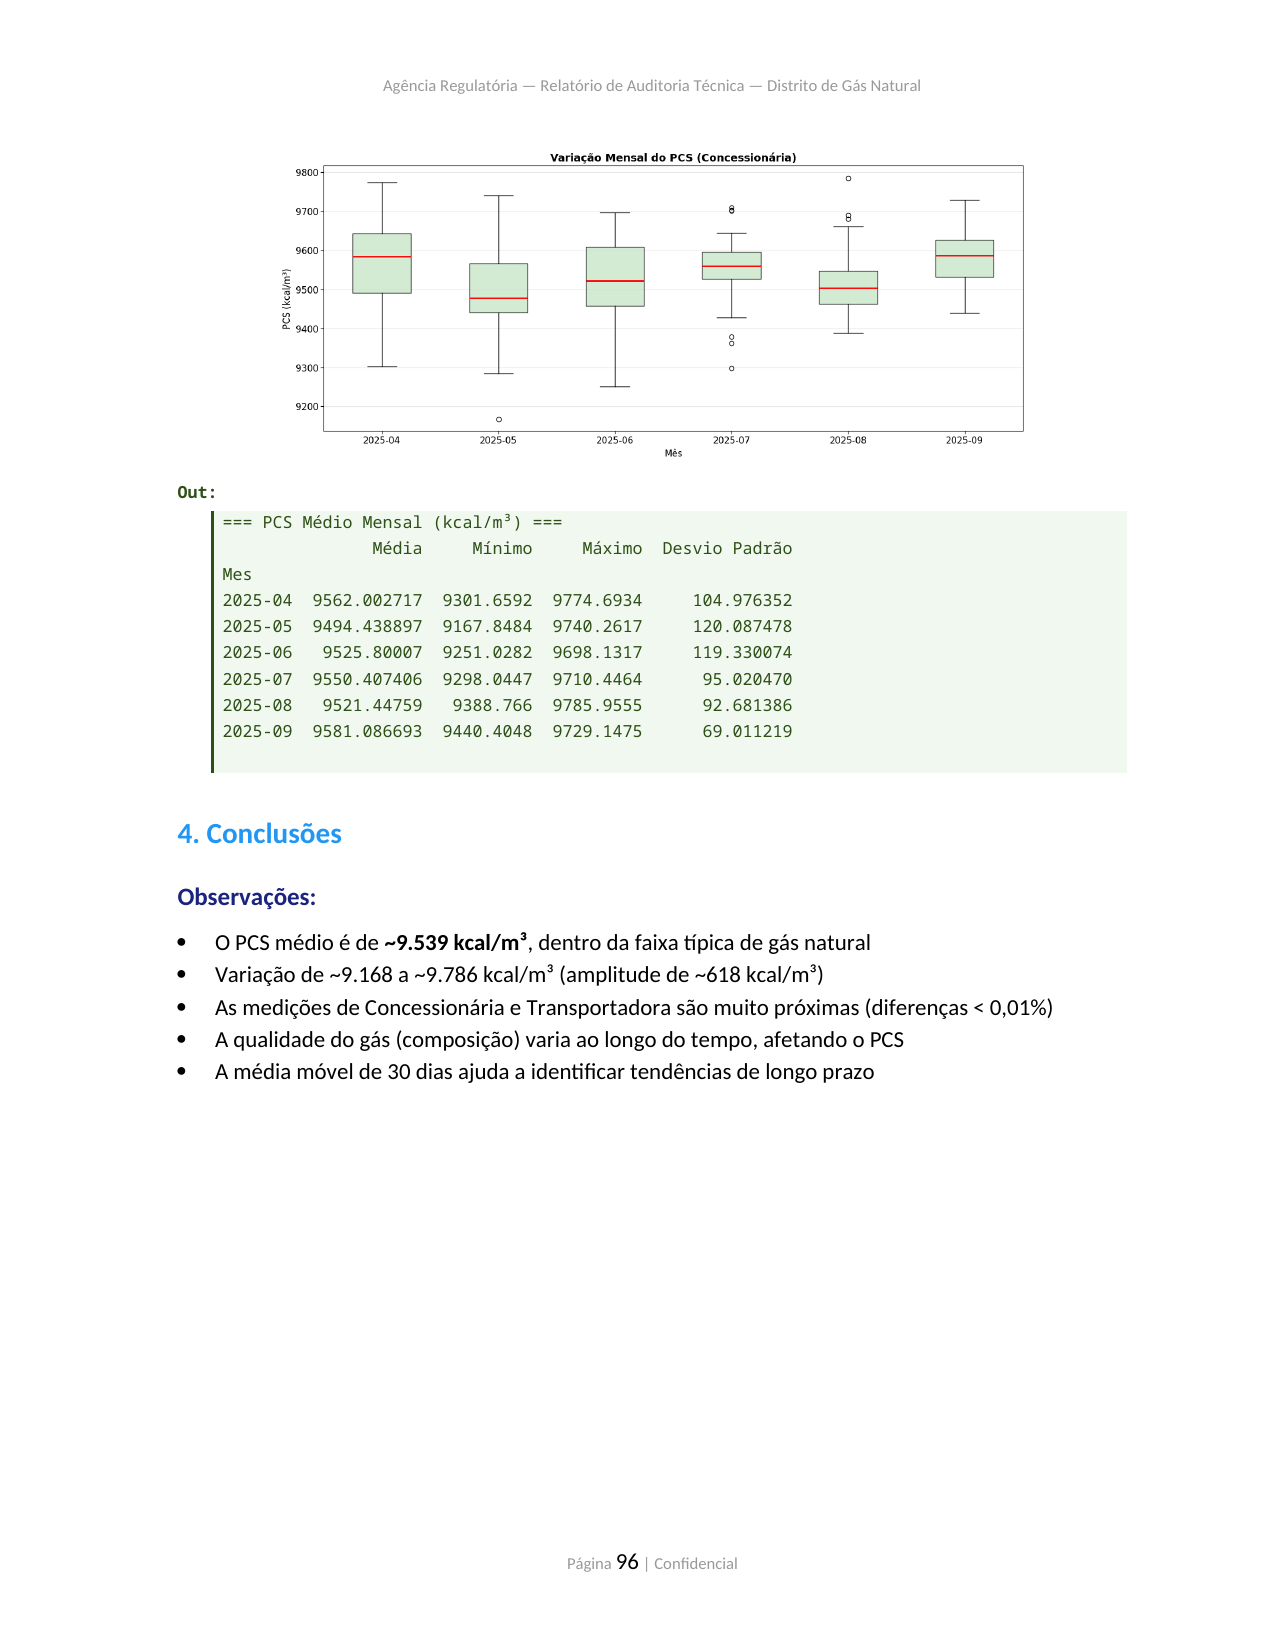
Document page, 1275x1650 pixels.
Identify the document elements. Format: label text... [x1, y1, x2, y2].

text 2025-06 9525.80007 9251.0282 9698.1317 119.330074 [214, 641, 1127, 664]
text 2025-09 9581.086693 9440.4048 9729.1475 69.011219 [214, 719, 1127, 742]
text 2025-07 9550.407406 9298.0447 9710.4464 95.020470 [214, 667, 1127, 690]
list A qualidade do gás (composição) varia ao longo do tempo, afetando o PCS [177, 1025, 1127, 1053]
list Variação de ~9.168 a ~9.786 kcal/m³ (amplitude de ~618 kcal/m³) [177, 961, 1127, 989]
list O PCS médio é de ~9.539 kcal/m³, dentro da faixa típica de gás natural [177, 928, 1127, 956]
text Média Mínimo Máximo Desvio Padrão [214, 537, 1127, 560]
text 2025-05 9494.438897 9167.8484 9740.2617 120.087478 [214, 615, 1127, 638]
picture [277, 147, 1028, 464]
text Out: [177, 481, 1127, 503]
subtitle Observações: [177, 881, 1127, 911]
subtitle 4. Conclusões [177, 815, 1127, 851]
list A média móvel de 30 dias ajuda a identificar tendências de longo prazo [177, 1057, 1127, 1085]
text 2025-08 9521.44759 9388.766 9785.9555 92.681386 [214, 693, 1127, 716]
text === PCS Médio Mensal (kcal/m³) === [214, 511, 1127, 534]
text 2025-04 9562.002717 9301.6592 9774.6934 104.976352 [214, 589, 1127, 612]
list As medições de Concessionária e Transportadora são muito próximas (diferenças < 0,01%) [177, 993, 1127, 1021]
text Mes [214, 563, 1127, 586]
